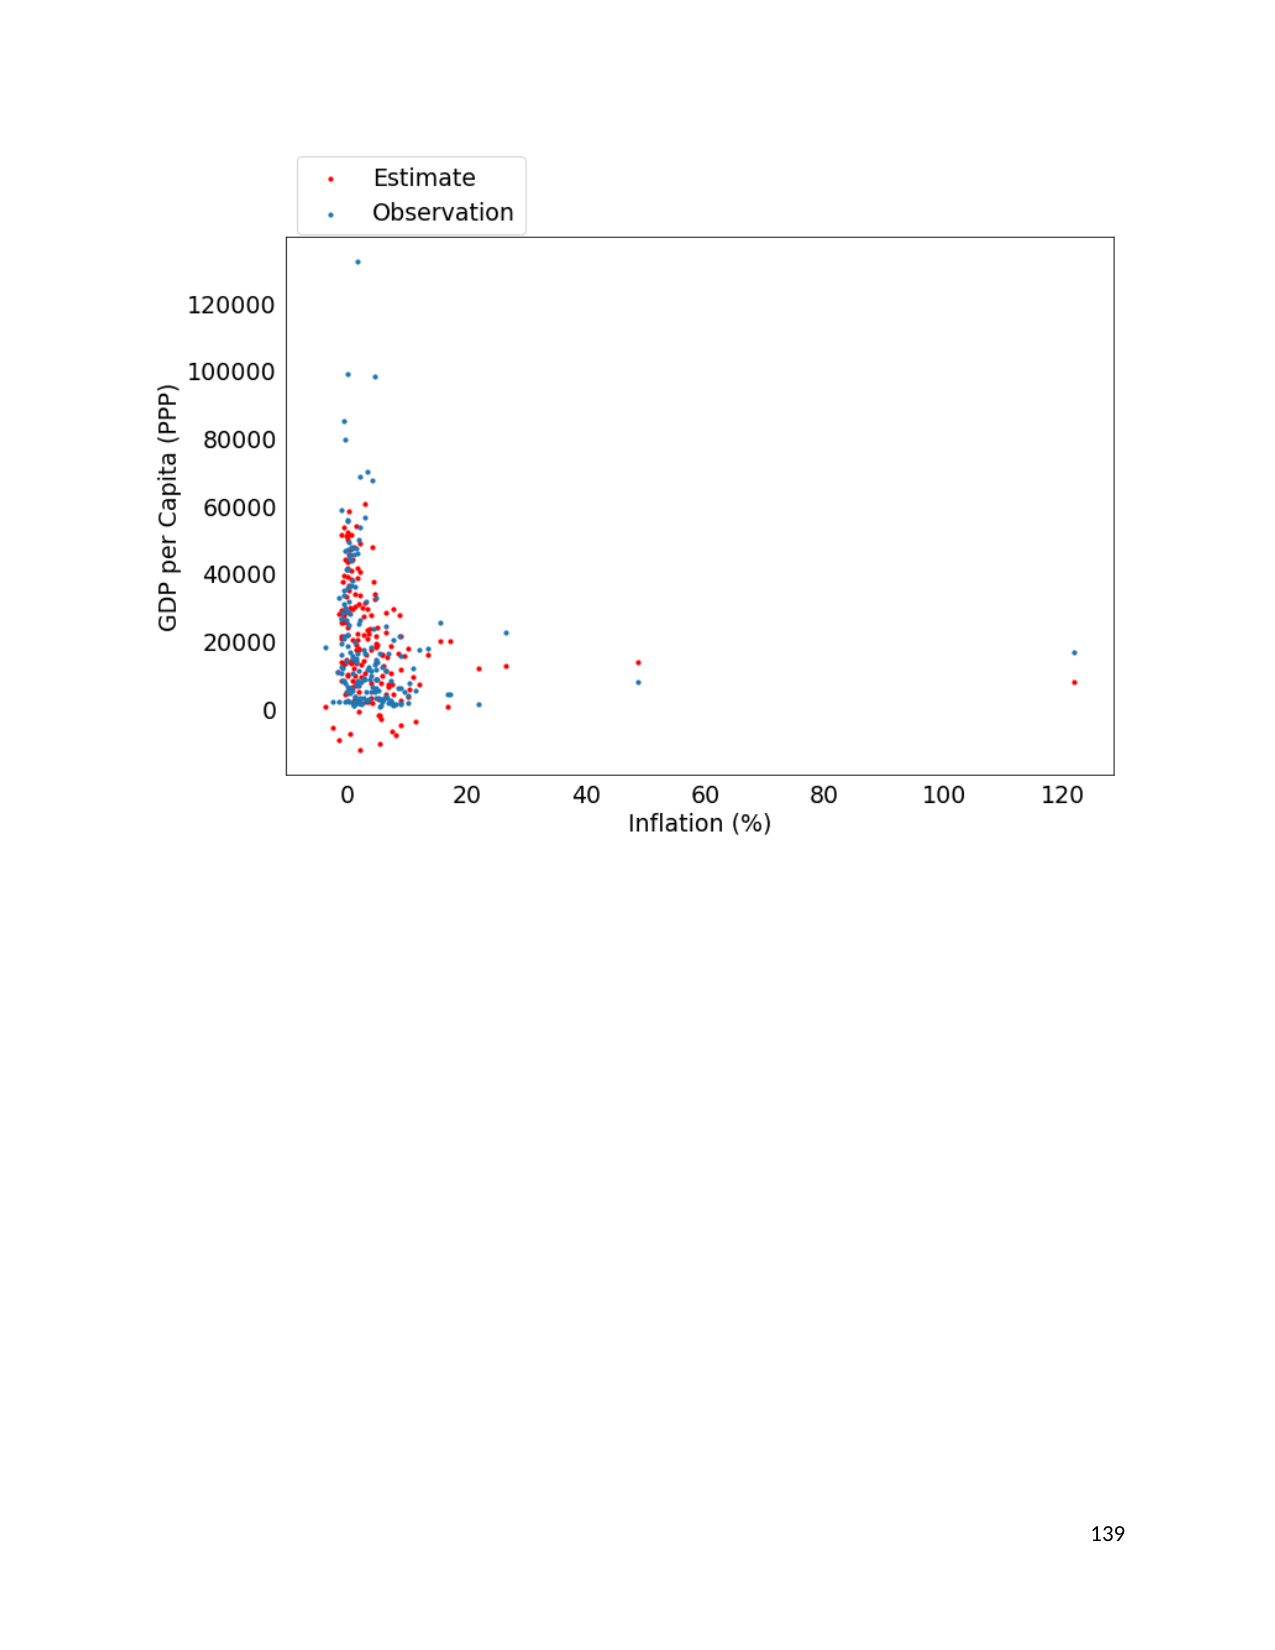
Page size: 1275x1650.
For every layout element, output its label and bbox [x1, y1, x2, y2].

picture [150, 150, 1125, 844]
